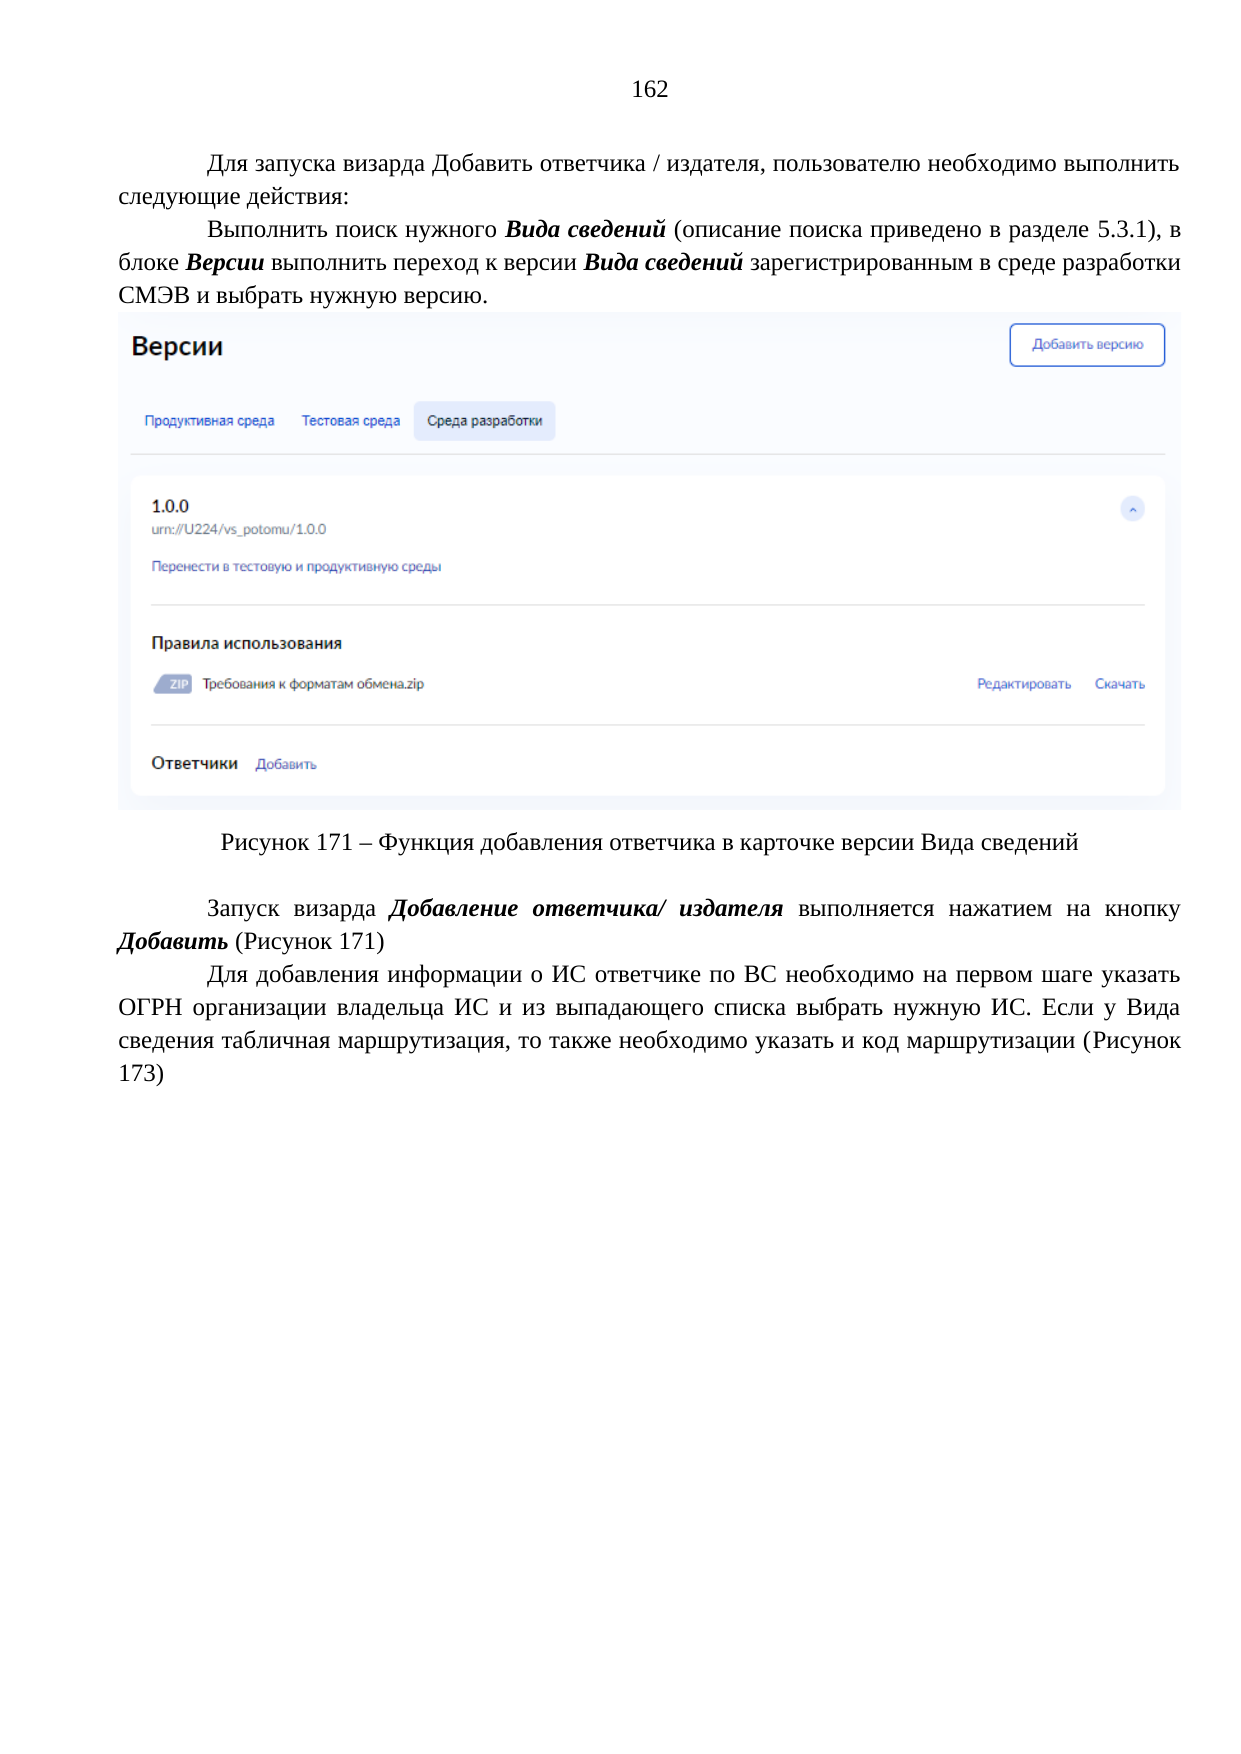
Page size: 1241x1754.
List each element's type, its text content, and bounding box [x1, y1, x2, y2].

text Для запуска визарда Добавить ответчика / издателя, пользователю необходимо выполнить следующие действия: [118, 148, 1181, 209]
picture [118, 312, 1182, 810]
text Рисунок 171 – Функция добавления ответчика в карточке версии Вида сведений [118, 827, 1181, 855]
text Запуск визарда Добавление ответчика/ издателя выполняется нажатием на кнопку Добавить (Рисунок 171) [118, 893, 1181, 954]
text Для добавления информации о ИС ответчике по ВС необходимо на первом шаге указать ОГРН организации владельца ИС и из выпадающего списка выбрать нужную ИС. Если у Вида сведения табличная маршрутизация, то также необходимо указать и код маршрутизации (Рисунок 173) [118, 959, 1181, 1087]
text Выполнить поиск нужного Вида сведений (описание поиска приведено в разделе 5.3.1), в блоке Версии выполнить переход к версии Вида сведений зарегистрированным в среде разработки СМЭВ и выбрать нужную версию. [118, 214, 1181, 308]
